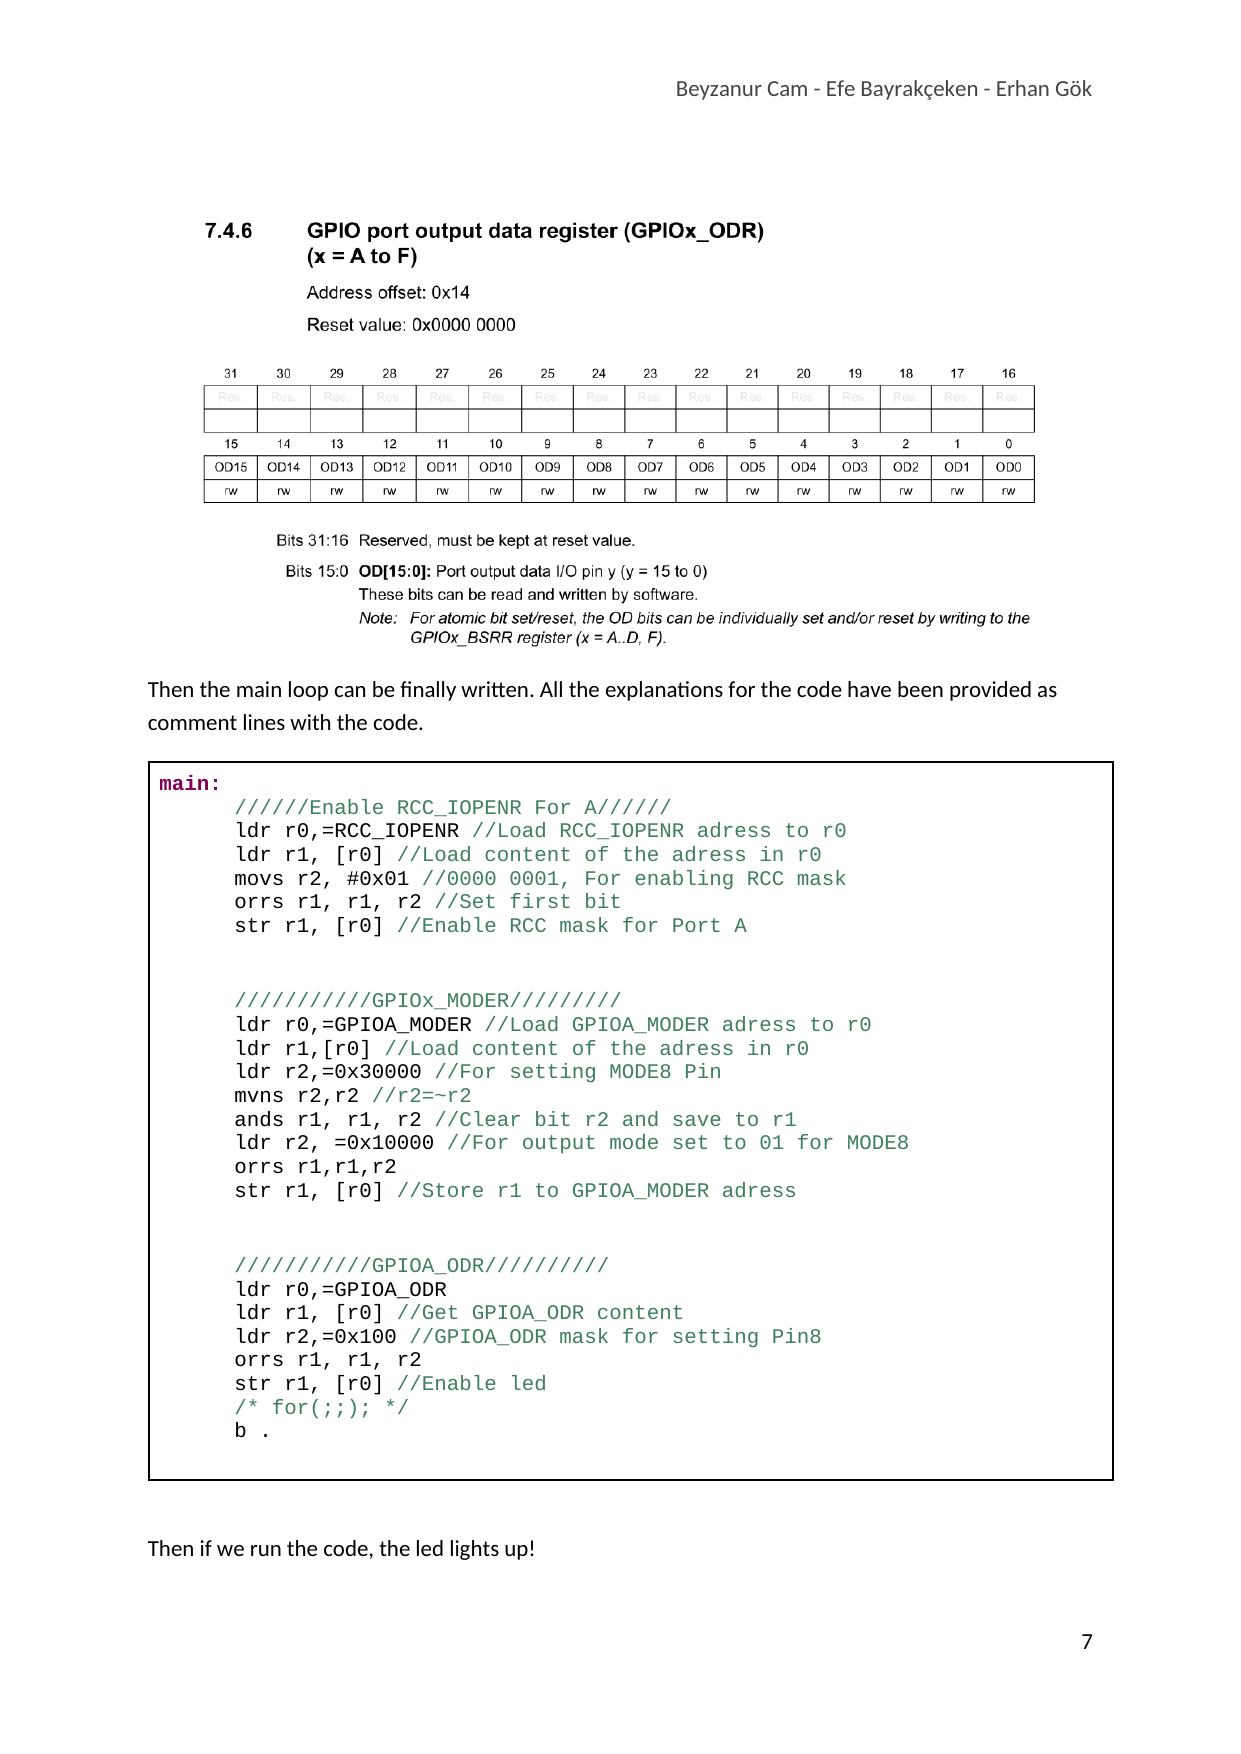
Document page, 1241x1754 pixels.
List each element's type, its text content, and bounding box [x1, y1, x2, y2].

text Then the main loop can be finally written. All the explanations for the code have been provided as comment lines with the code. [148, 676, 1093, 736]
table_header main: //////Enable RCC_IOPENR For A////// ldr r0,=RCC_IOPENR //Load RCC_IOPENR adress to r0 ldr r1, [r0] //Load content of the adress in r0 movs r2, #0x01 //0000 0001, For enabling RCC mask orrs r1, r1, r2 //Set first bit str r1, [r0] //Enable RCC mask for Port A ///////////GPIOx_MODER///////// ldr r0,=GPIOA_MODER //Load GPIOA_MODER adress to r0 ldr r1,[r0] //Load content of the adress in r0 ldr r2,=0x30000 //For setting MODE8 Pin mvns r2,r2 //r2=~r2 ands r1, r1, r2 //Clear bit r2 and save to r1 ldr r2, =0x10000 //For output mode set to 01 for MODE8 orrs r1,r1,r2 str r1, [r0] //Store r1 to GPIOA_MODER adress ///////////GPIOA_ODR////////// ldr r0,=GPIOA_ODR ldr r1, [r0] //Get GPIOA_ODR content ldr r2,=0x100 //GPIOA_ODR mask for setting Pin8 orrs r1, r1, r2 str r1, [r0] //Enable led /* for(;;); */ b . [150, 763, 1112, 1479]
text Then if we run the code, the led lights up! [148, 1534, 1093, 1562]
picture [191, 215, 1049, 651]
